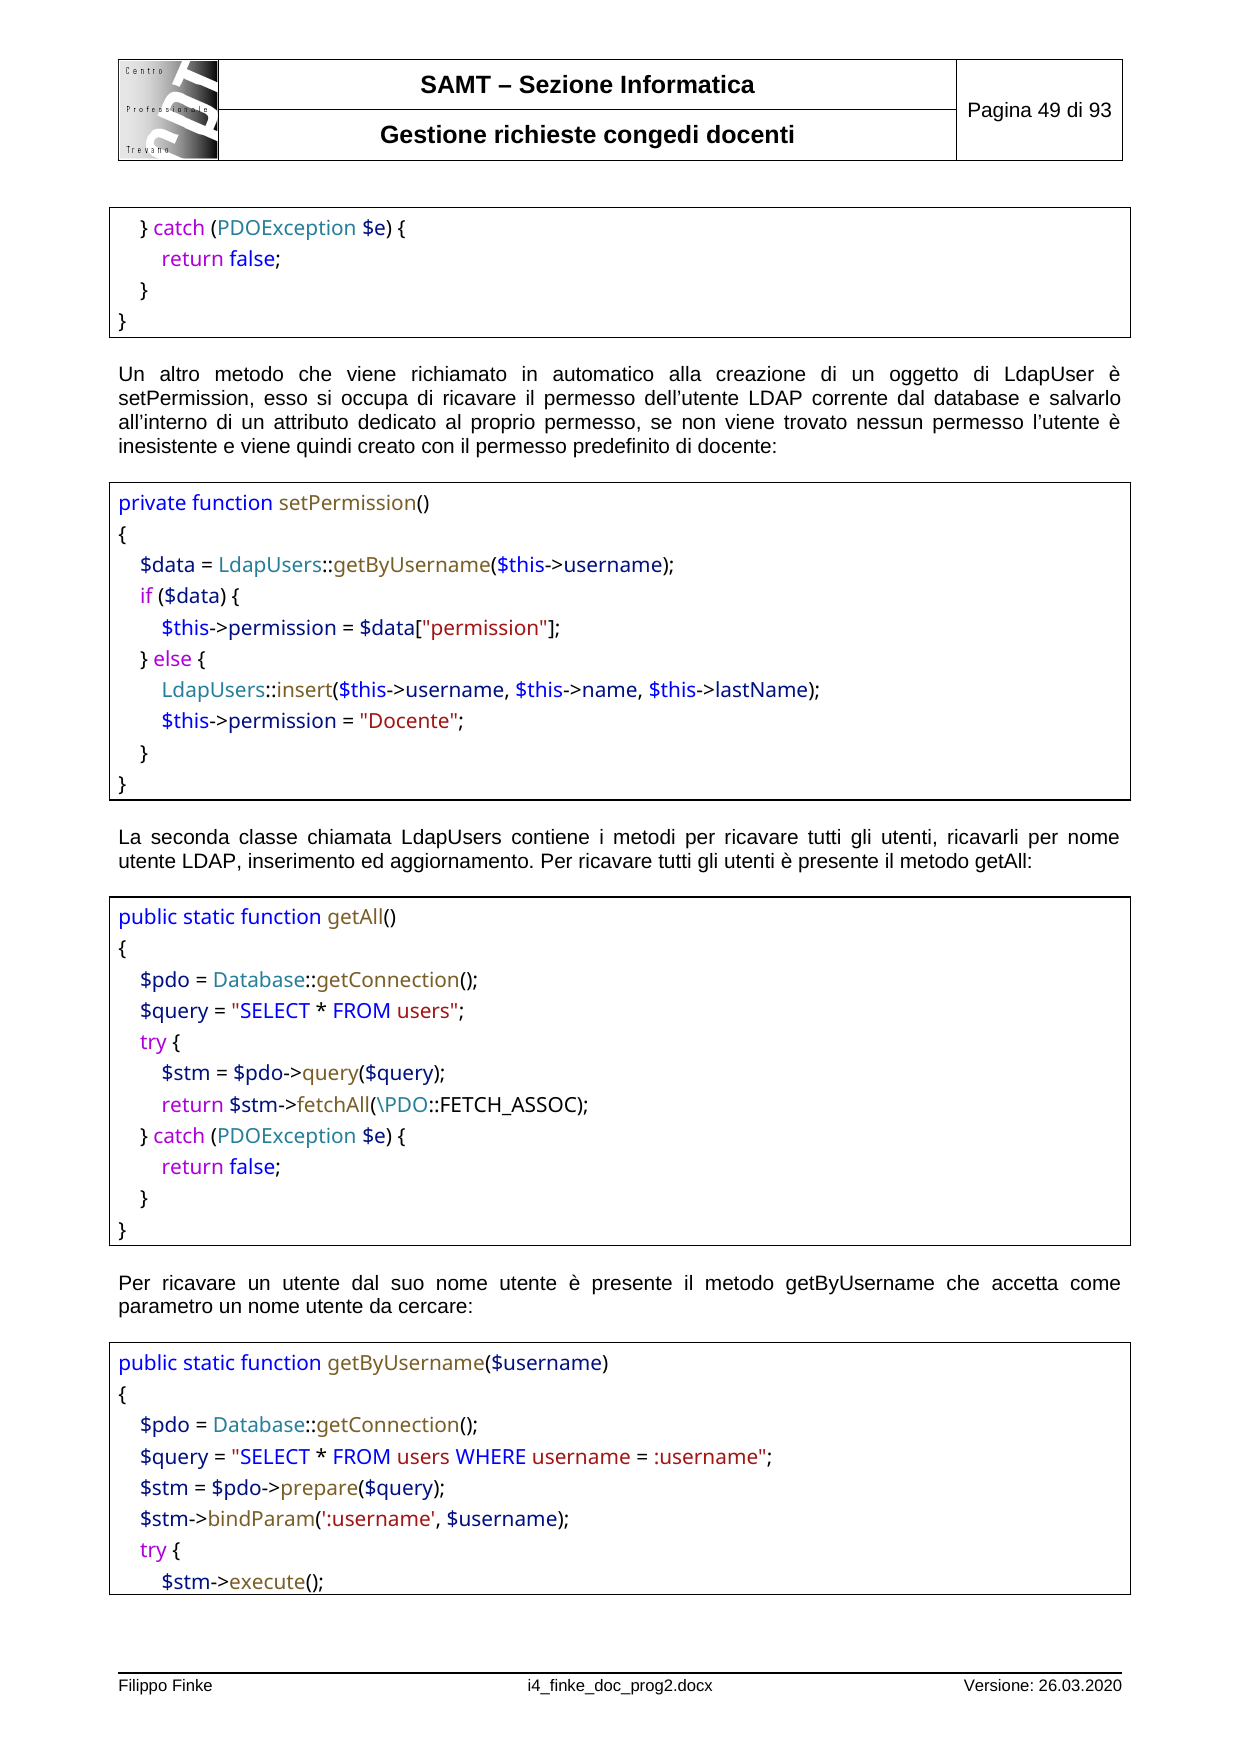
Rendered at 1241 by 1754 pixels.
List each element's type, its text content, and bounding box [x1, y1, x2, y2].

text $query = "SELECT * FROM users WHERE username = :username"; [118, 1439, 1122, 1470]
text $pdo = Database::getConnection(); [118, 1408, 1122, 1439]
text Per ricavare un utente dal suo nome utente è presente il metodo getByUsername che accetta come parametro un nome utente da cercare: [118, 1270, 1122, 1318]
text $data = LdapUsers::getByUsername($this->username); [118, 547, 1122, 579]
text private function setPermission() [110, 483, 1130, 516]
text $query = "SELECT * FROM users"; [118, 993, 1122, 1024]
text public static function getByUsername($username) [110, 1343, 1130, 1377]
text } [110, 301, 1130, 337]
text { [118, 1377, 1122, 1408]
text La seconda classe chiamata LdapUsers contiene i metodi per ricavare tutti gli utenti, ricavarli per nome utente LDAP, inserimento ed aggiornamento. Per ricavare tutti gli utenti è presente il metodo getAll: [118, 824, 1122, 872]
text } catch (PDOException $e) { [118, 1118, 1122, 1149]
text } catch (PDOException $e) { [110, 208, 1130, 241]
text { [118, 516, 1122, 547]
text Un altro metodo che viene richiamato in automatico alla creazione di un oggetto di LdapUser è setPermission, esso si occupa di ricavare il permesso dell’utente LDAP corrente dal database e salvarlo all’interno di un attributo dedicato al proprio permesso, se non viene trovato nessun permesso l’utente è inesistente e viene quindi creato con il permesso predefinito di docente: [118, 362, 1122, 458]
text { [118, 931, 1122, 962]
text } [118, 1181, 1122, 1209]
text } [118, 735, 1122, 763]
text } else { [118, 641, 1122, 672]
picture [118, 60, 218, 159]
text $this->permission = $data["permission"]; [118, 610, 1122, 641]
text return false; [118, 1149, 1122, 1181]
text } [110, 763, 1130, 799]
text } [118, 272, 1122, 301]
text $pdo = Database::getConnection(); [118, 962, 1122, 993]
text try { [118, 1533, 1122, 1564]
text } [110, 1209, 1130, 1245]
text try { [118, 1024, 1122, 1056]
text public static function getAll() [110, 898, 1130, 931]
text $stm->bindParam(':username', $username); [118, 1502, 1122, 1533]
text $stm = $pdo->prepare($query); [118, 1470, 1122, 1502]
text if ($data) { [118, 579, 1122, 610]
text return $stm->fetchAll(\PDO::FETCH_ASSOC); [118, 1087, 1122, 1118]
text $stm->execute(); [118, 1564, 1122, 1594]
text return false; [118, 241, 1122, 272]
text $this->permission = "Docente"; [118, 704, 1122, 735]
text LdapUsers::insert($this->username, $this->name, $this->lastName); [118, 672, 1122, 704]
text $stm = $pdo->query($query); [118, 1056, 1122, 1087]
